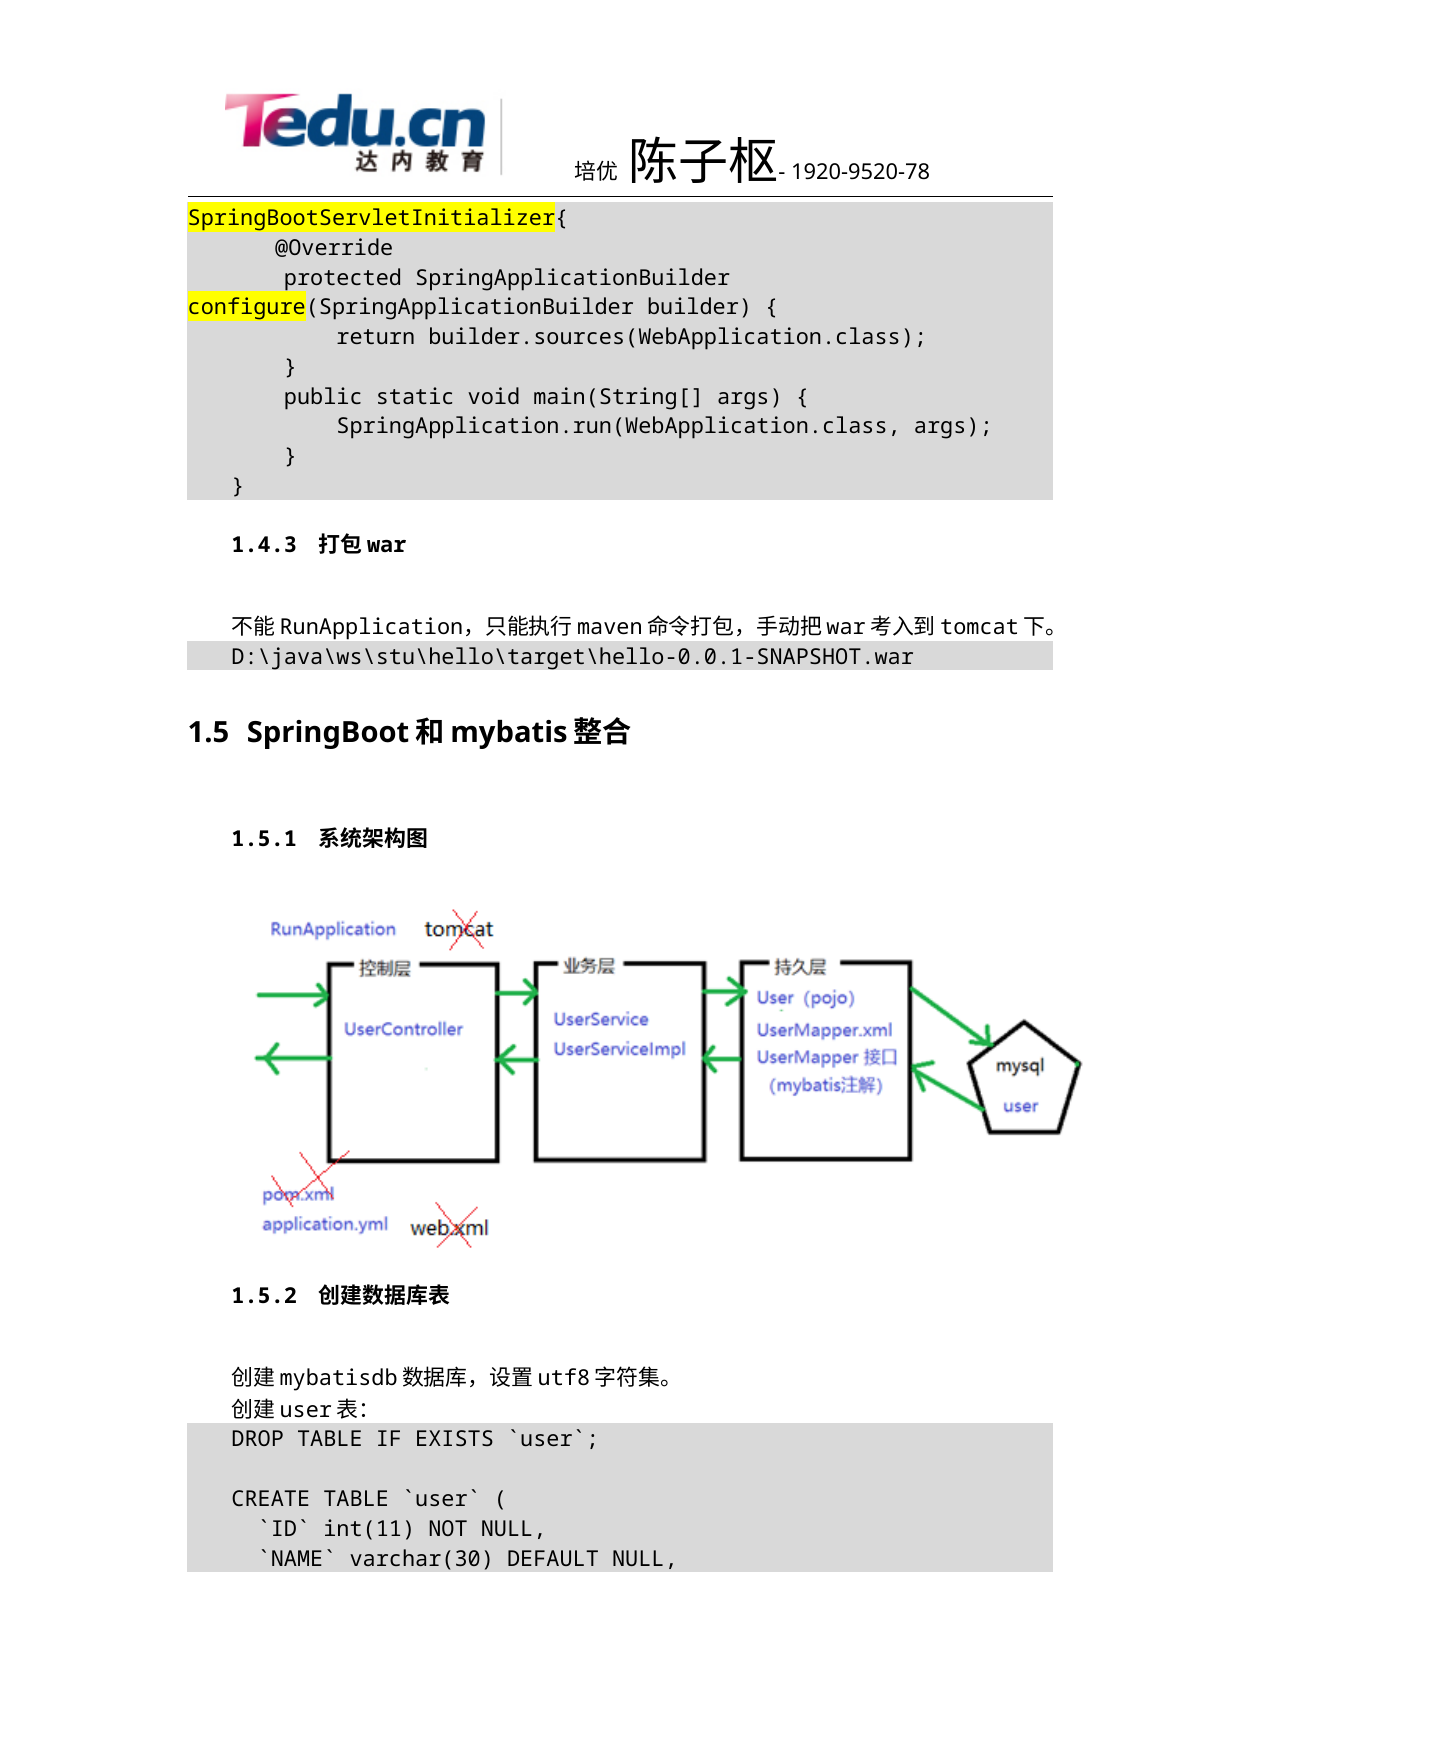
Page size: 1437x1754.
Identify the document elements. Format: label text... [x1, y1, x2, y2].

text 不能RunApplication，只能执行maven命令打包，手动把war考入到tomcat下。 [187, 609, 1053, 641]
text } [187, 351, 1053, 381]
text public class WebApplication extends SpringBootServletInitializer{ [555, 202, 1053, 232]
text 创建mybatisdb数据库，设置utf8字符集。 [187, 1360, 1053, 1392]
text return builder.sources(WebApplication.class); [187, 321, 1053, 351]
text D:\java\ws\stu\hello\target\hello-0.0.1-SNAPSHOT.war [187, 641, 1053, 670]
text `ID` int(11) NOT NULL, [187, 1513, 1053, 1542]
text @Override [187, 232, 1053, 261]
subtitle SpringBoot和mybatis整合 [187, 697, 1053, 762]
text CREATE TABLE `user` ( [187, 1483, 1053, 1513]
text public static void main(String[] args) { [187, 381, 1053, 410]
text } [187, 470, 1053, 500]
subtitle 系统架构图 [187, 821, 1053, 852]
picture [225, 88, 507, 180]
text SpringApplication.run(WebApplication.class, args); [187, 410, 1053, 440]
subtitle 创建数据库表 [187, 1278, 1053, 1309]
text } [187, 440, 1053, 470]
text `NAME` varchar(30) DEFAULT NULL, [187, 1542, 1053, 1572]
subtitle 打包war [187, 527, 1053, 559]
text DROP TABLE IF EXISTS `user`; [187, 1423, 1053, 1453]
text 创建user表： [187, 1392, 1053, 1423]
text protected SpringApplicationBuilder configure(SpringApplicationBuilder builder) { [187, 261, 1053, 321]
picture [231, 902, 1095, 1251]
